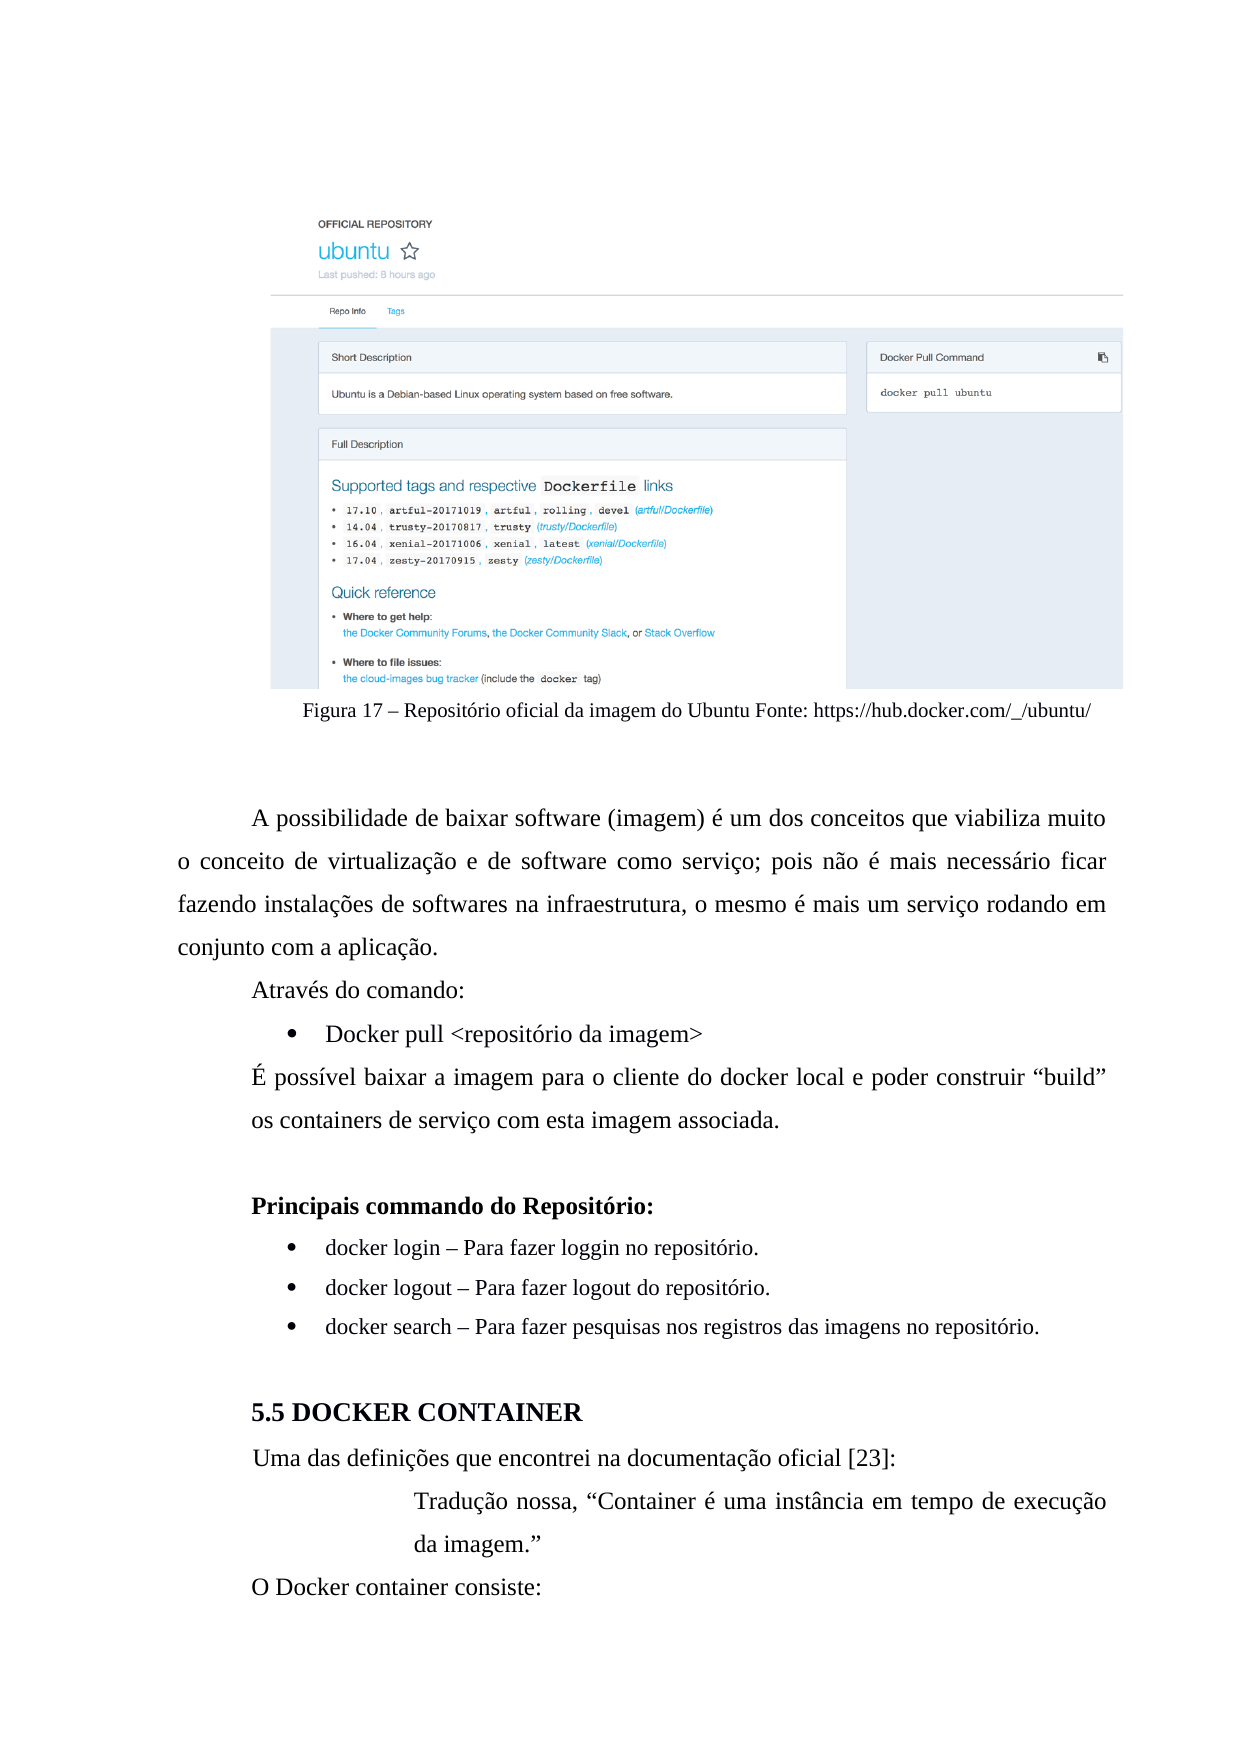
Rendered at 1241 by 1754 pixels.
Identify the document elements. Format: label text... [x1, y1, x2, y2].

list Docker pull <repositório da imagem> [288, 1019, 1107, 1047]
text 5.5 DOCKER CONTAINER [177, 1396, 1107, 1427]
text O Docker container consiste: [177, 1572, 1107, 1601]
text A possibilidade de baixar software (imagem) é um dos conceitos que viabiliza muito o conceito de virtualização e de software como serviço; pois não é mais necessário ficar fazendo instalações de softwares na infraestrutura, o mesmo é mais um serviço rodando em conjunto com a aplicação. [177, 803, 1107, 961]
text Através do comando: [177, 976, 1107, 1004]
list docker login – Para fazer loggin no repositório. [288, 1234, 1107, 1261]
text Uma das definições que encontrei na documentação oficial [23]: [177, 1443, 1107, 1471]
picture [270, 201, 1124, 689]
text É possível baixar a imagem para o cliente do docker local e poder construir “build” os containers de serviço com esta imagem associada. [251, 1062, 1107, 1134]
text Tradução nossa, “Container é uma instância em tempo de execução da imagem.” [413, 1486, 1107, 1558]
list docker search – Para fazer pesquisas nos registros das imagens no repositório. [288, 1313, 1107, 1340]
text Principais commando do Repositório: [177, 1191, 1107, 1220]
list docker logout – Para fazer logout do repositório. [288, 1274, 1107, 1300]
